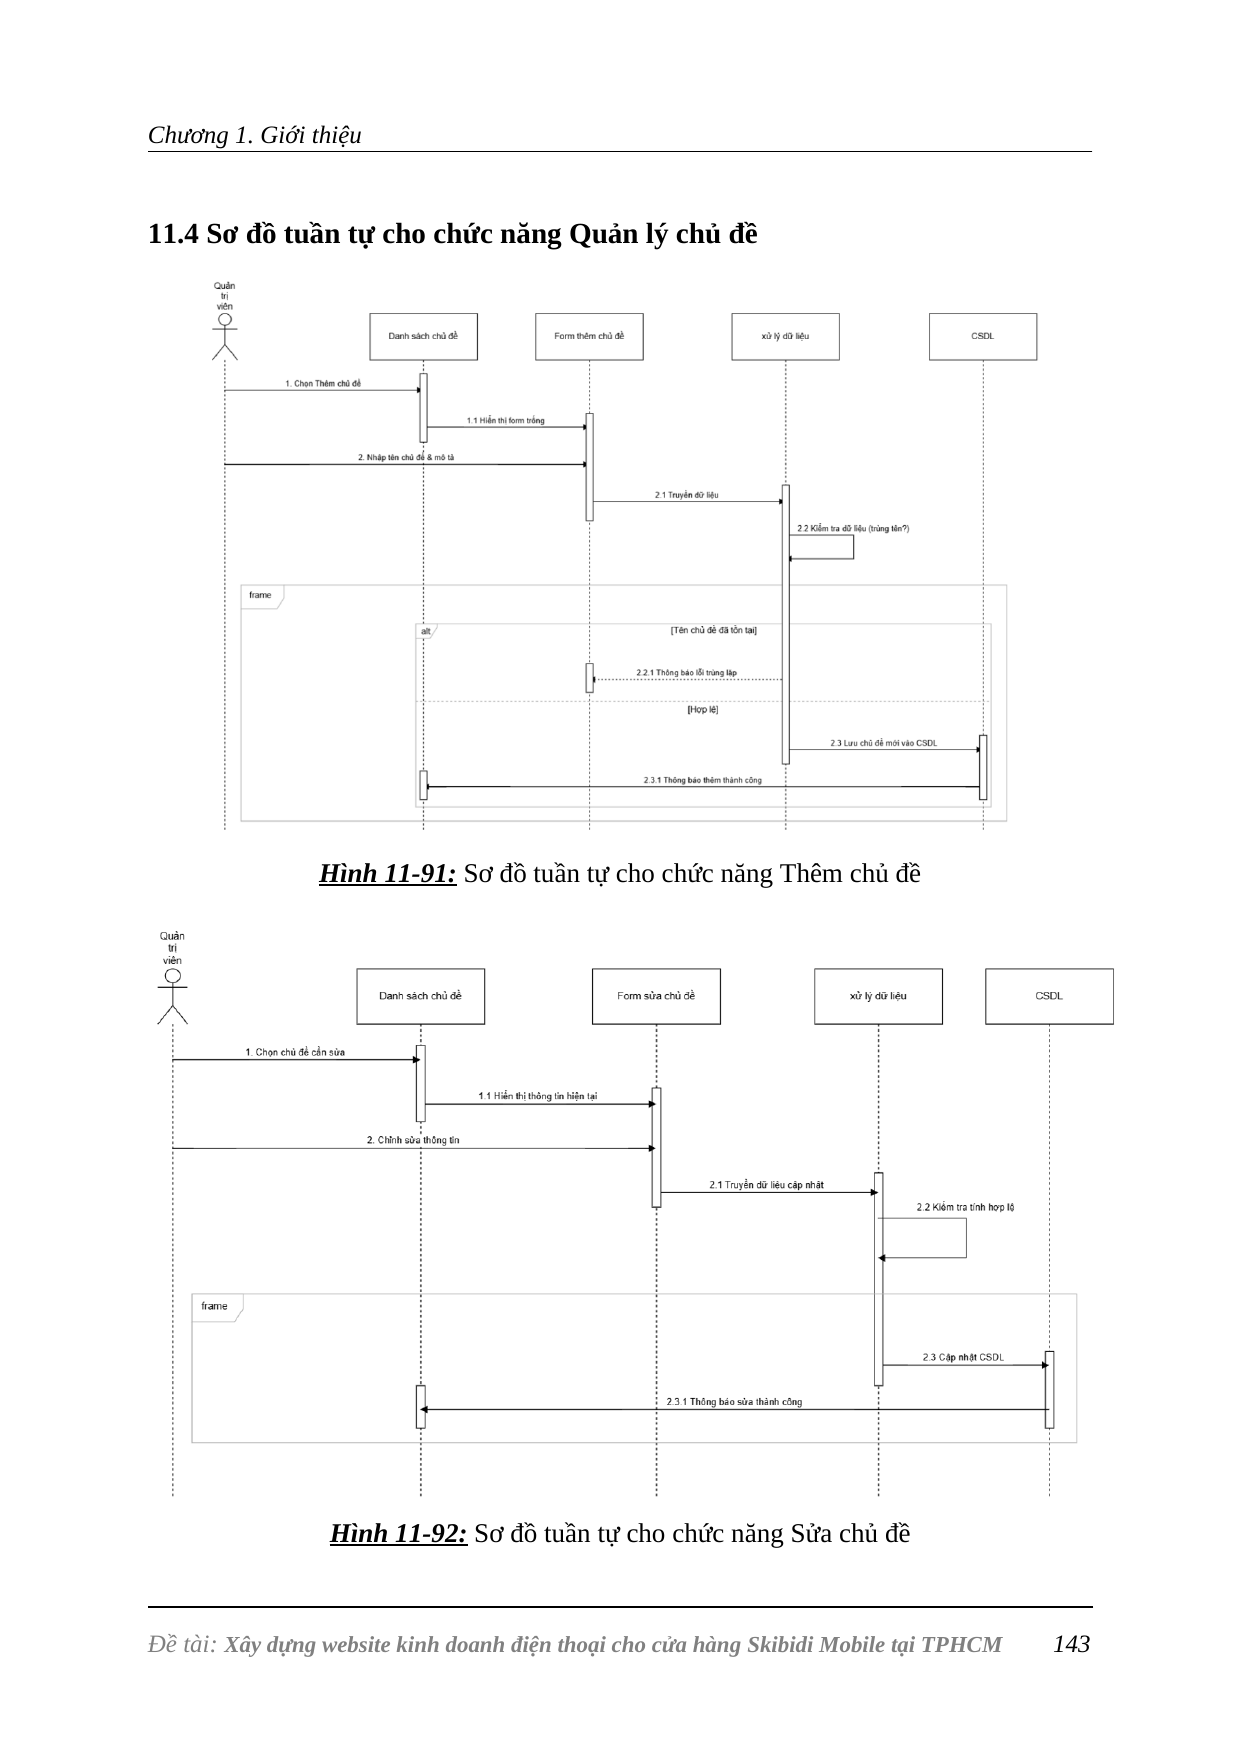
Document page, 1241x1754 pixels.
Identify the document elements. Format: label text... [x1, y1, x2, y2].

picture [200, 277, 1040, 830]
picture [147, 916, 1123, 1497]
subtitle Sơ đồ tuần tự cho chức năng Quản lý chủ đề [148, 207, 1092, 253]
